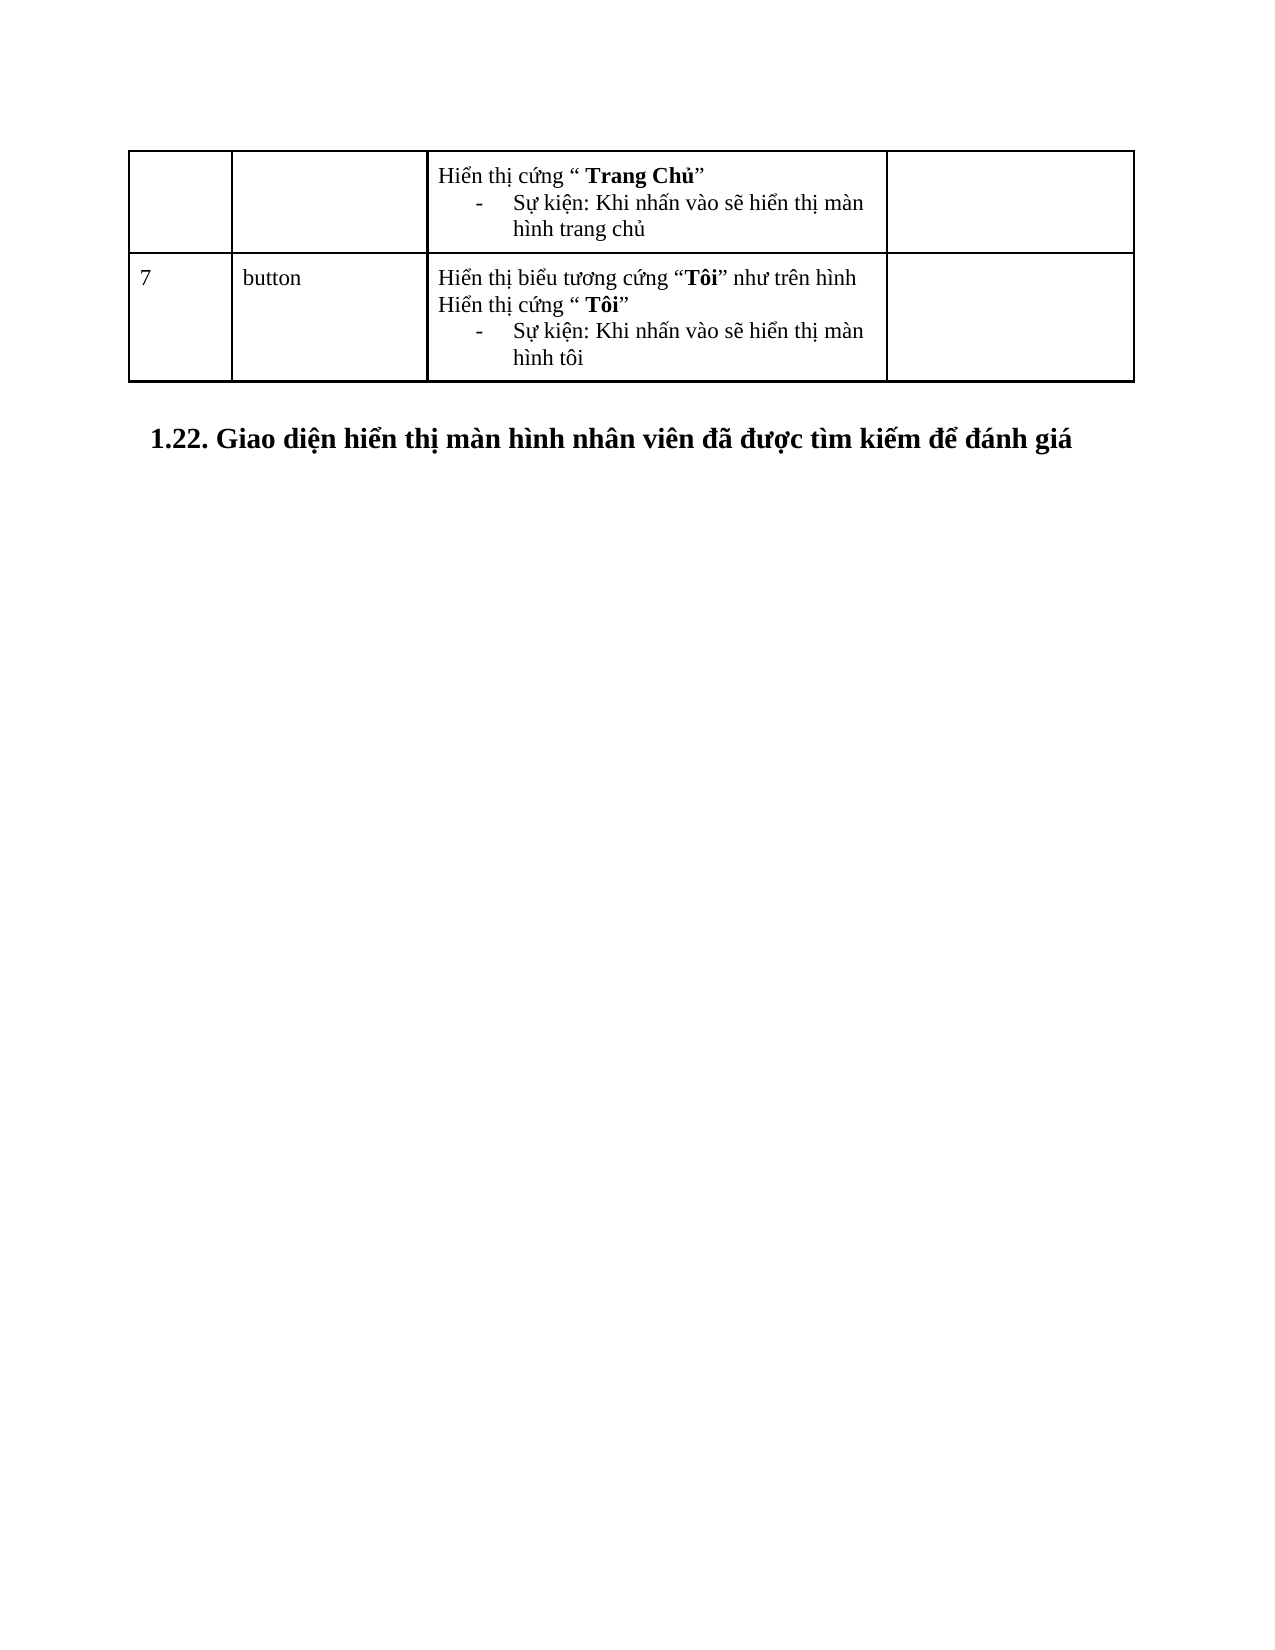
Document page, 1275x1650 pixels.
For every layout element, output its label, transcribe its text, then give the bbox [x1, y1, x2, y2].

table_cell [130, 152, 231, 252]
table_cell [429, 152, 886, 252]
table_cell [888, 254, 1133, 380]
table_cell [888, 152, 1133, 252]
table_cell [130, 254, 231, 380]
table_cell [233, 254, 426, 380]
text 1.22. Giao diện hiển thị màn hình nhân viên đã được tìm kiếm để đánh giá [150, 421, 1125, 454]
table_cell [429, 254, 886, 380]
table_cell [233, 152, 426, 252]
